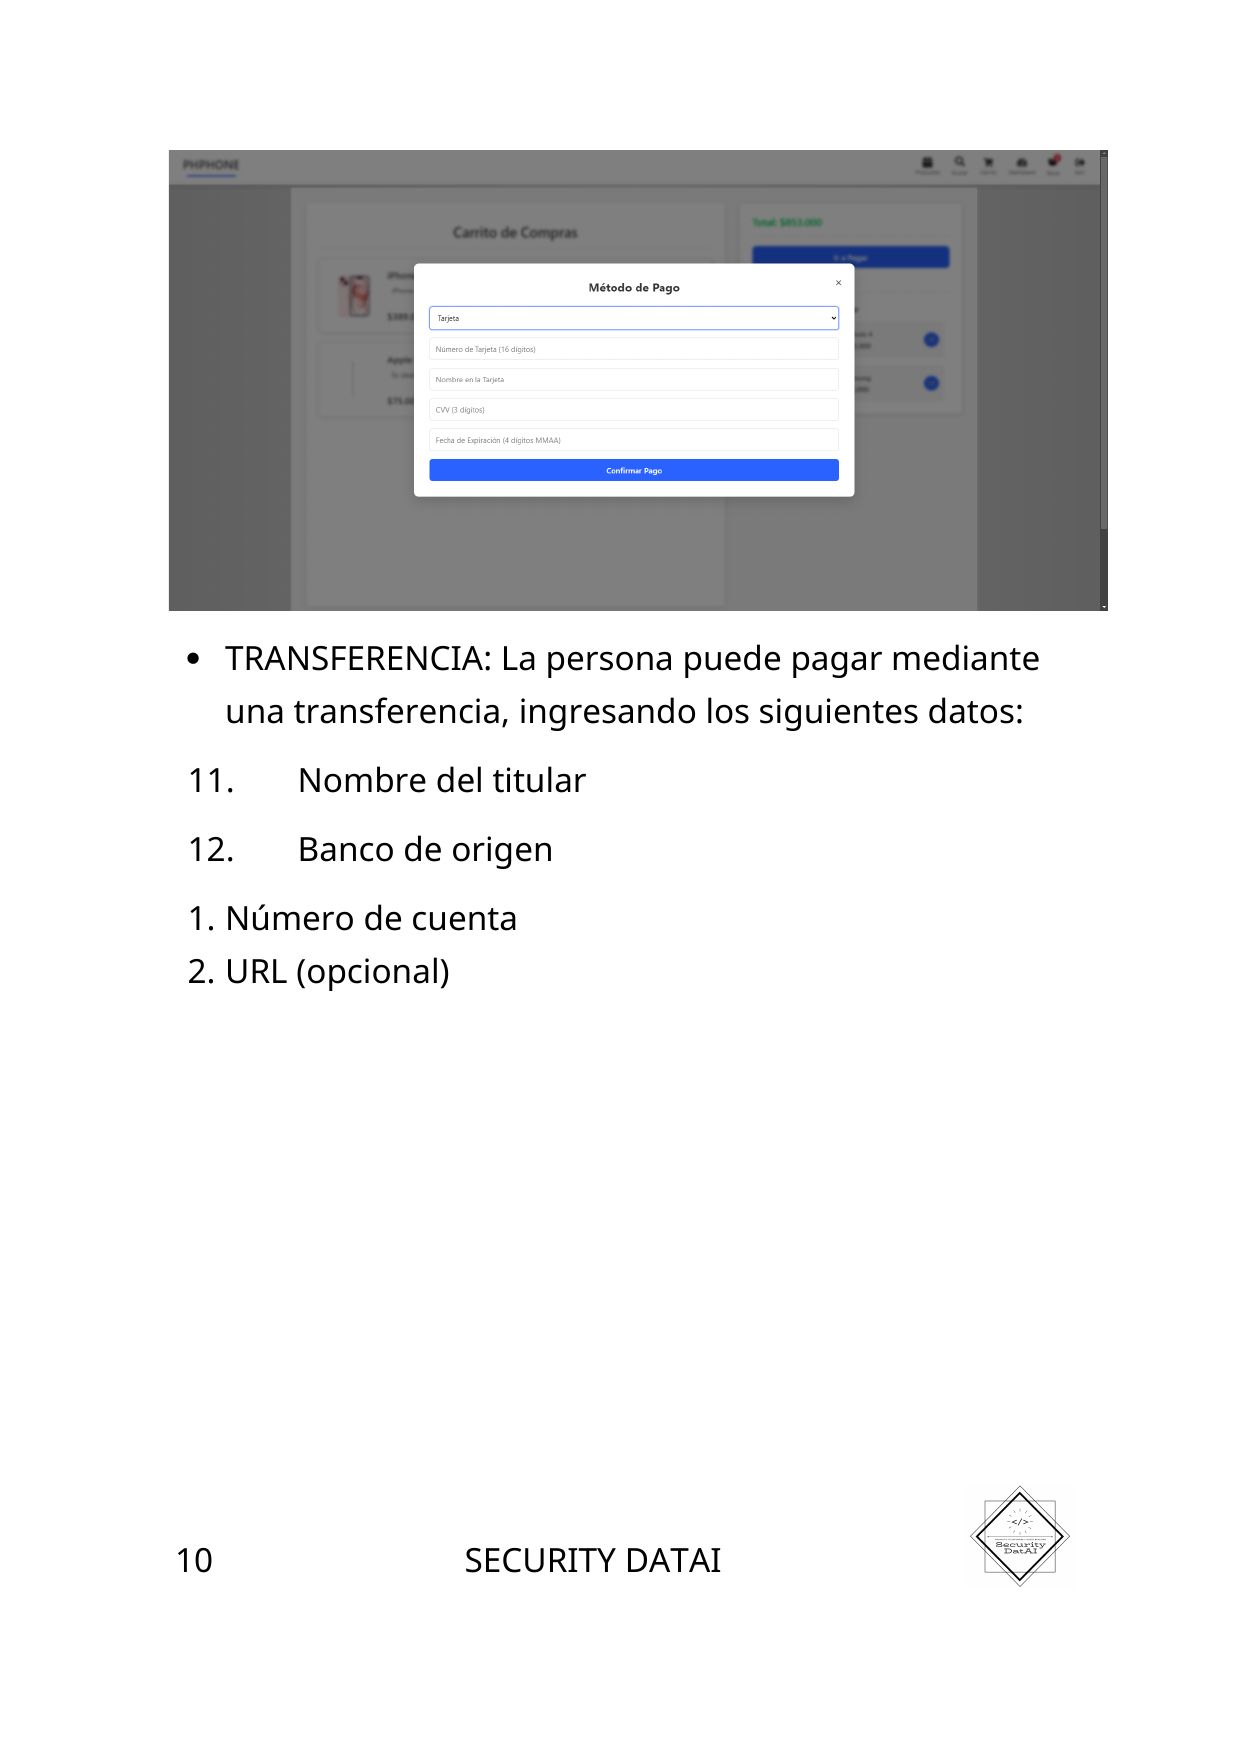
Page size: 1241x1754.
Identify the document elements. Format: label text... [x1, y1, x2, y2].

subtitle Nombre del titular [187, 757, 1090, 802]
subtitle Banco de origen [187, 826, 1090, 871]
list TRANSFERENCIA: La persona puede pagar mediante una transferencia, ingresando los siguientes datos: [187, 635, 1090, 733]
list Número de cuenta [187, 895, 1090, 941]
list URL (opcional) [187, 948, 1090, 993]
